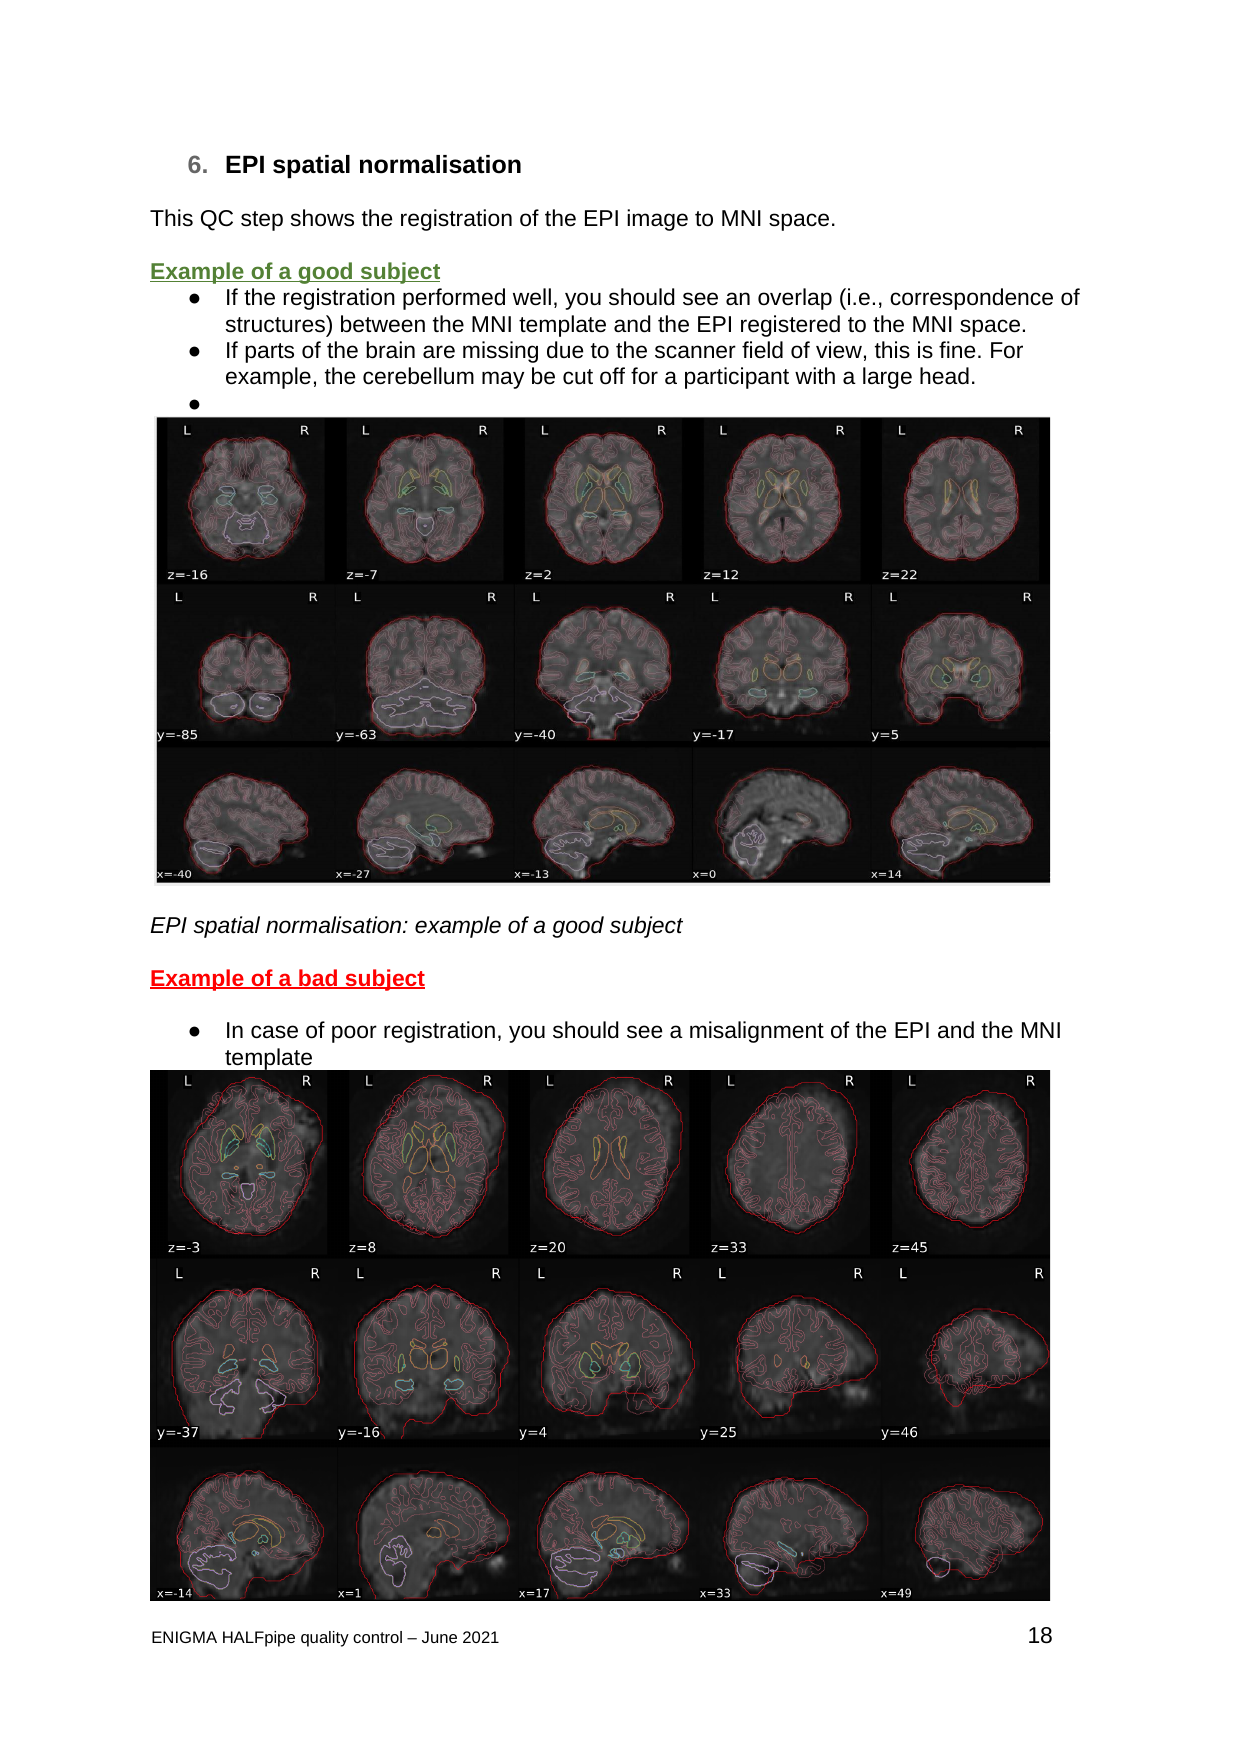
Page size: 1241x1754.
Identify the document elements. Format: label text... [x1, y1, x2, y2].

list If the registration performed well, you should see an overlap (i.e., correspondence of structures) between the MNI template and the EPI registered to the MNI space. [187, 284, 1090, 337]
picture [150, 1070, 1050, 1601]
text Example of a bad subject [150, 964, 1090, 991]
text EPI spatial normalisation: example of a good subject [150, 912, 1090, 938]
subtitle EPI spatial normalisation [187, 150, 1090, 179]
text This QC step shows the registration of the EPI image to MNI space. [150, 205, 1090, 231]
list If parts of the brain are missing due to the scanner field of view, this is fine. For example, the cerebellum may be cut off for a participant with a large head. [187, 337, 1090, 389]
text Example of a good subject [150, 258, 1090, 284]
list In case of poor registration, you should see a misalignment of the EPI and the MNI template [187, 1017, 1090, 1070]
picture [150, 416, 1050, 886]
